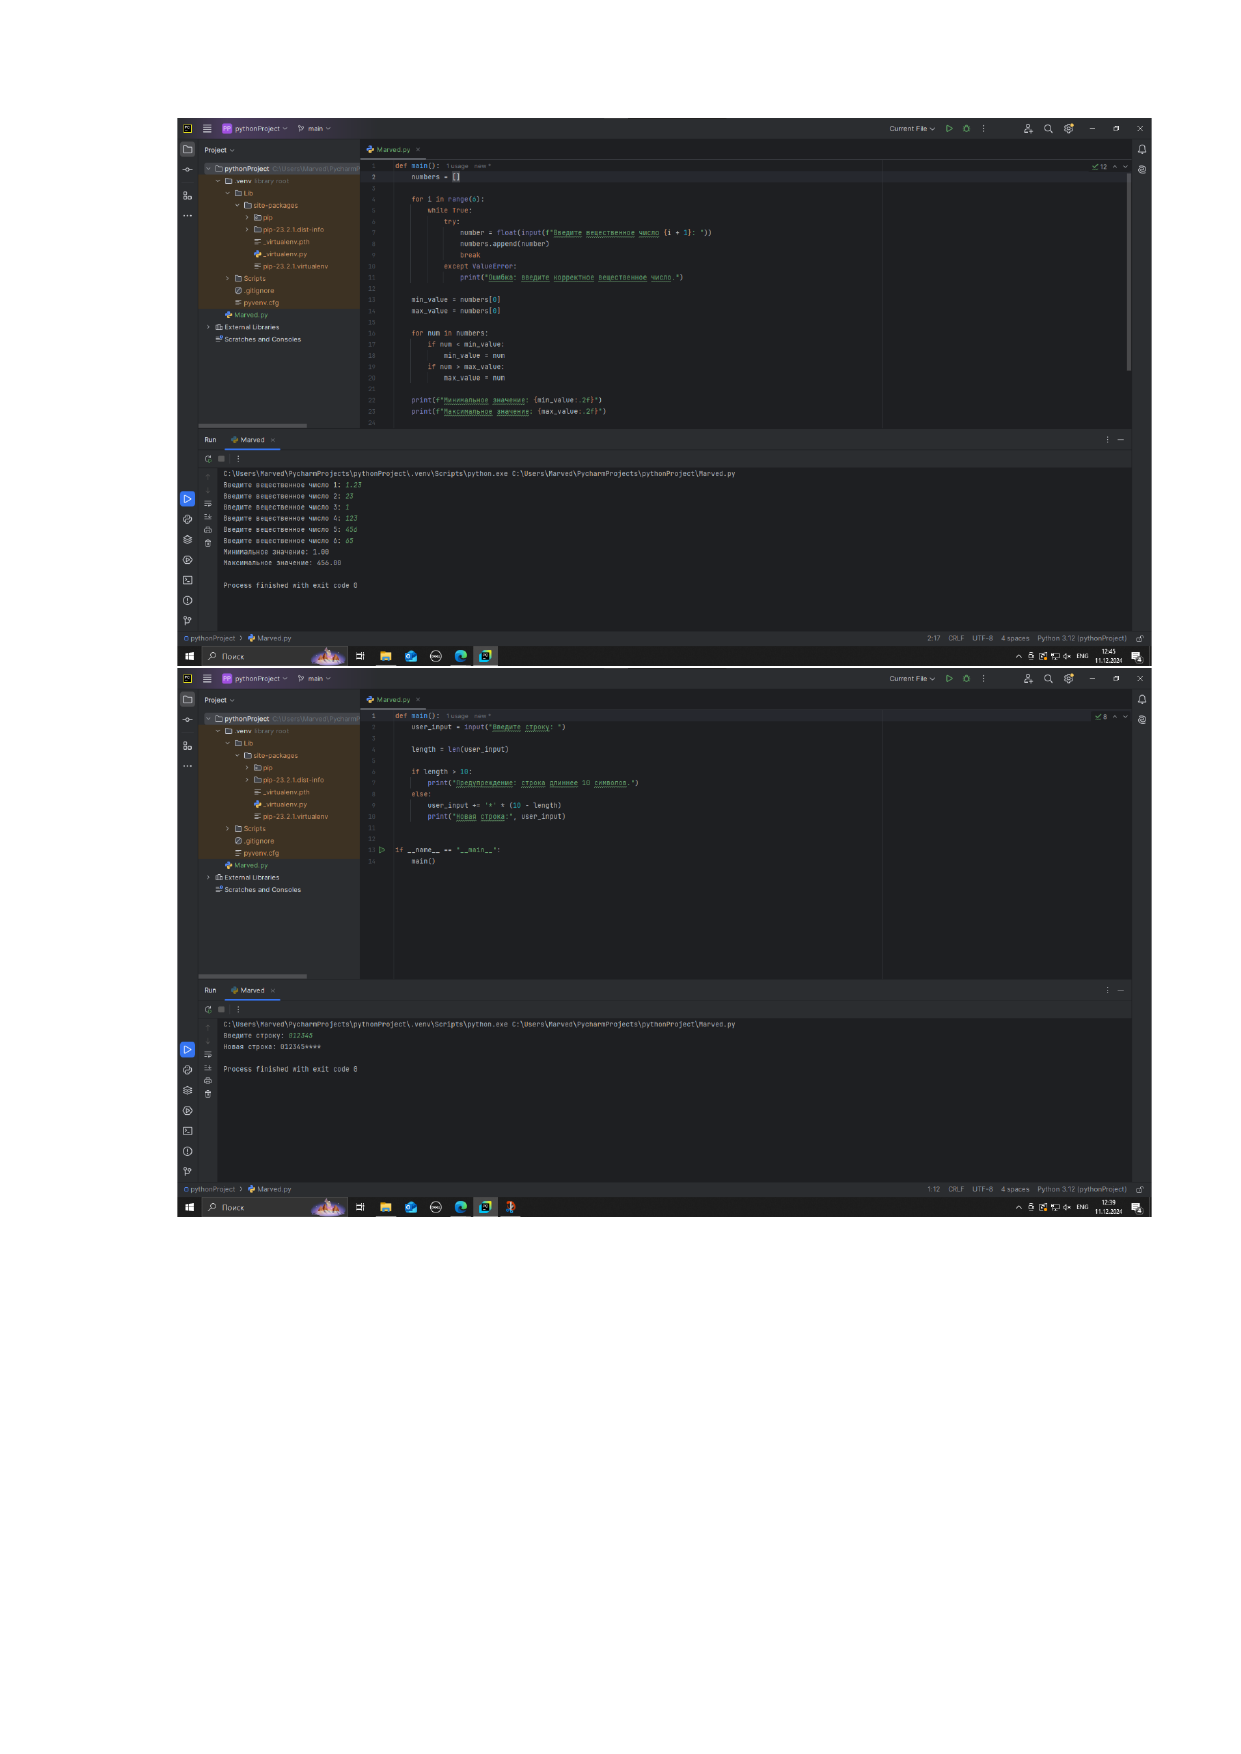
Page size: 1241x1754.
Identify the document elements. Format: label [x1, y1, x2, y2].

picture [177, 668, 1152, 1217]
picture [177, 118, 1152, 666]
